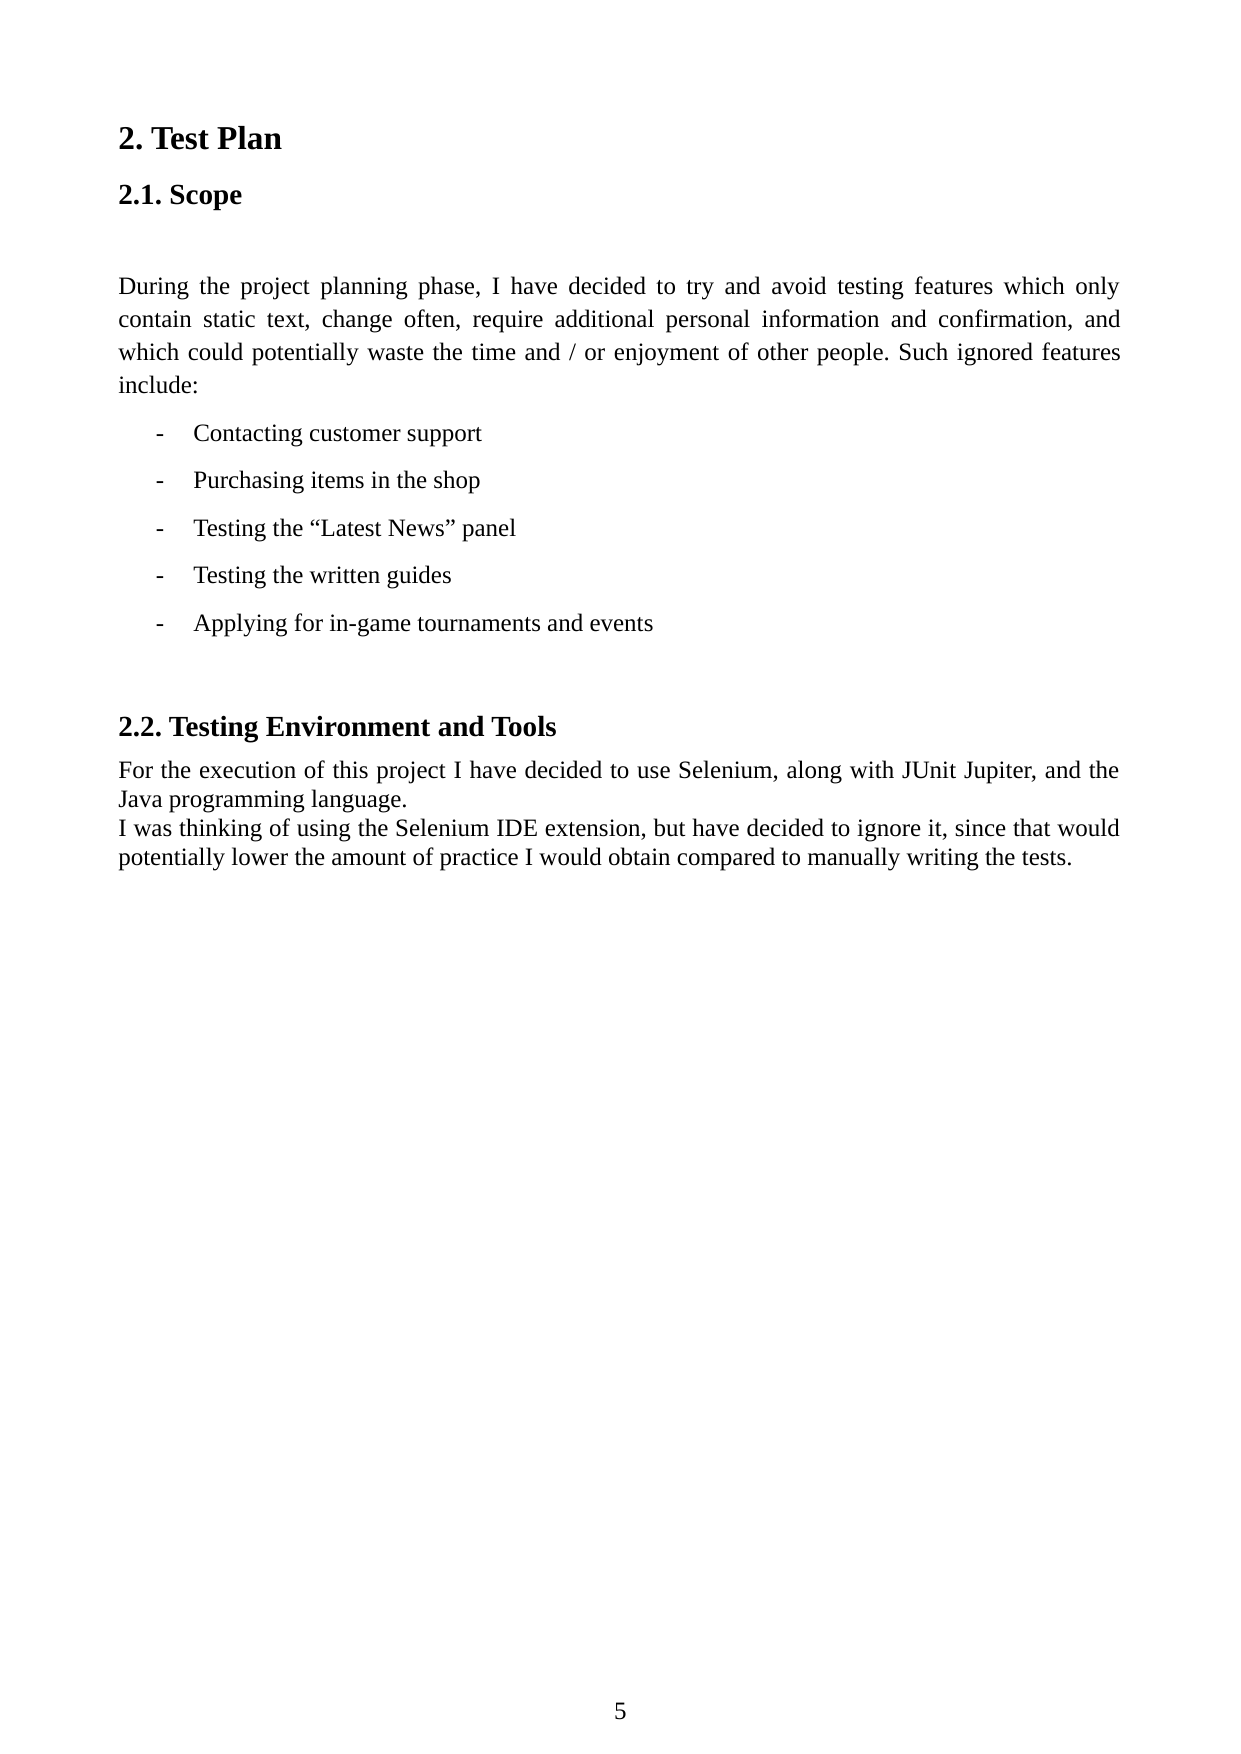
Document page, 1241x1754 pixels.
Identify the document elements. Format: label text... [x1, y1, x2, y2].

text During the project planning phase, I have decided to try and avoid testing features which only contain static text, change often, require additional personal information and confirmation, and which could potentially waste the time and / or enjoyment of other people. Such ignored features include: [118, 271, 1122, 399]
list Applying for in-game tournaments and events [156, 608, 1122, 637]
text I was thinking of using the Selenium IDE extension, but have decided to ignore it, since that would potentially lower the amount of practice I would obtain compared to manually writing the tests. [118, 813, 1122, 871]
subtitle 2.1. Scope [118, 177, 1122, 211]
text For the execution of this project I have decided to use Selenium, along with JUnit Jupiter, and the Java programming language. [118, 756, 1122, 813]
subtitle 2.2. Testing Environment and Tools [118, 709, 1122, 743]
list Purchasing items in the shop [156, 465, 1122, 494]
list Testing the “Latest News” panel [156, 513, 1122, 542]
list Contacting customer support [156, 418, 1122, 446]
list Testing the written guides [156, 560, 1122, 589]
subtitle 2. Test Plan [118, 118, 1122, 156]
